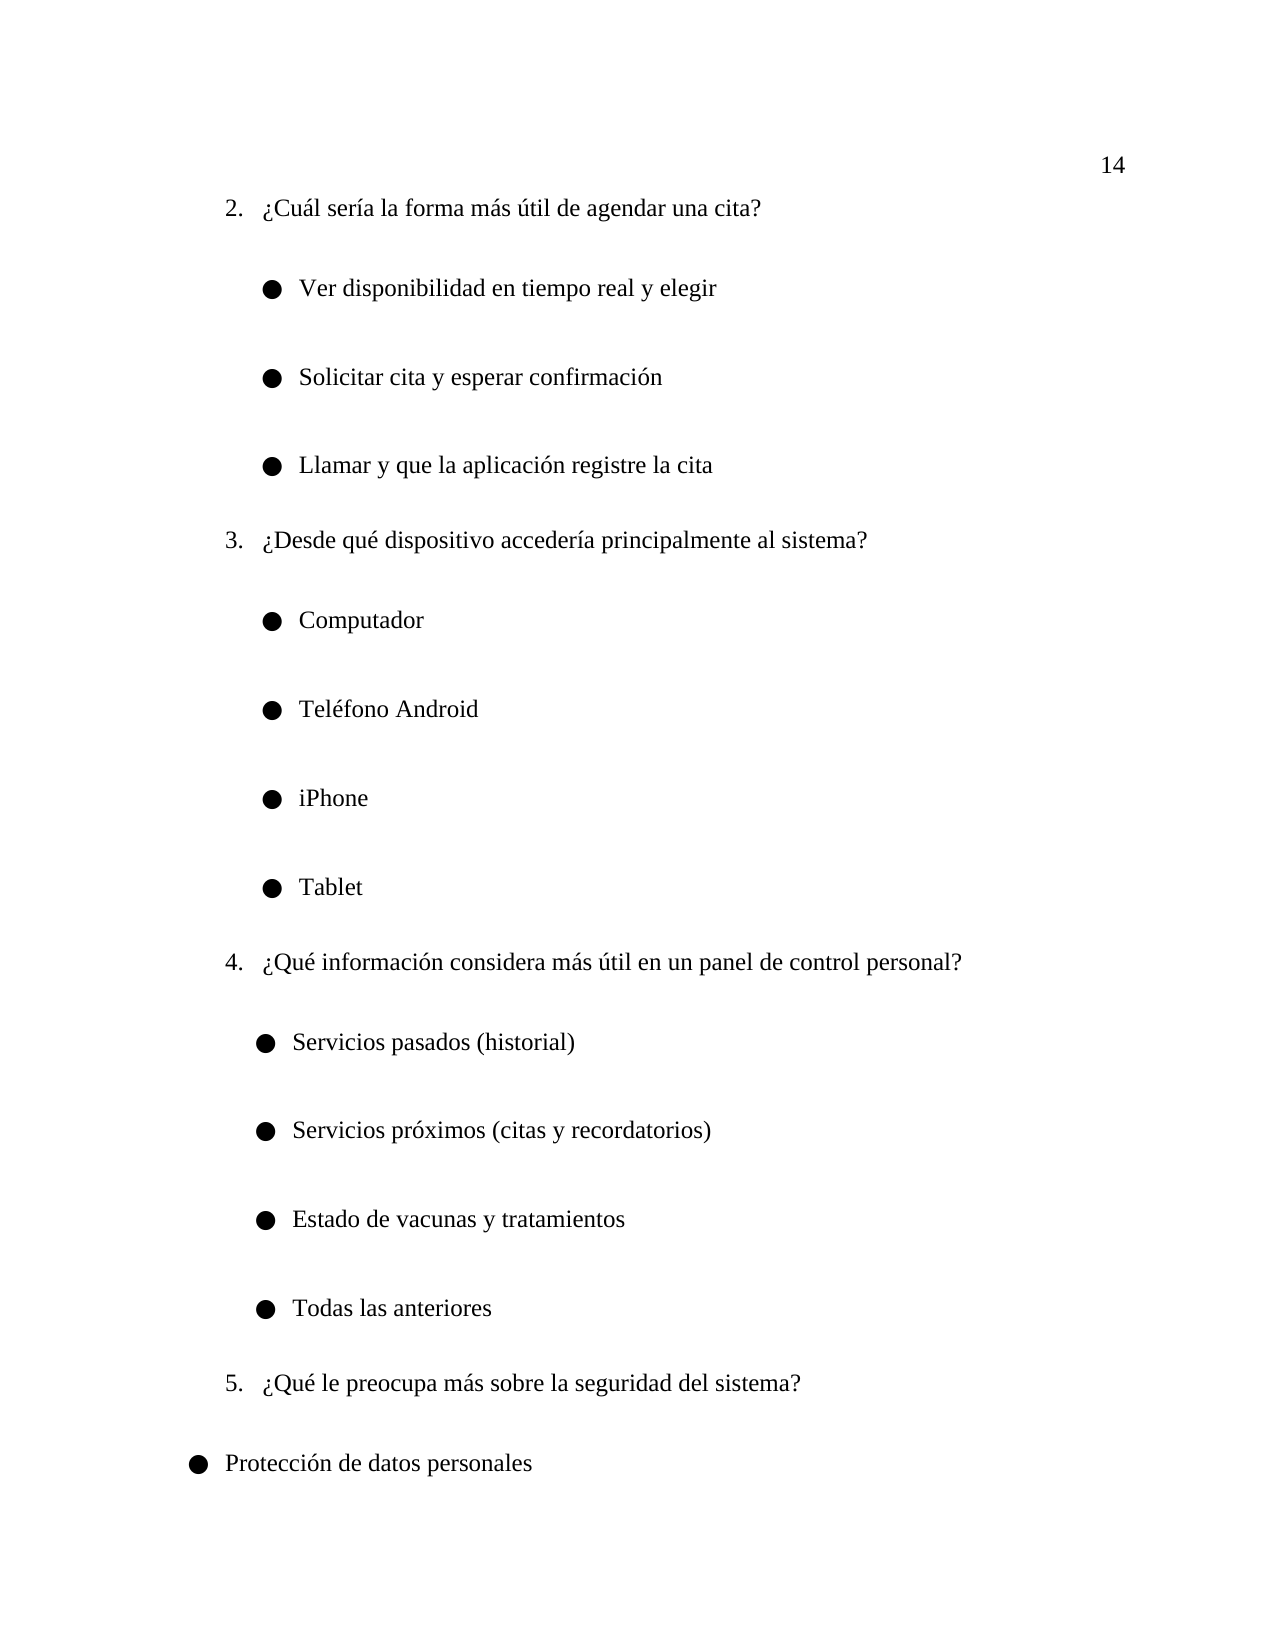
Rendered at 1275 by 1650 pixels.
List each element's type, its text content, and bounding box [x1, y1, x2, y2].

list Llamar y que la aplicación registre la cita [261, 437, 1125, 488]
list Teléfono Android [261, 681, 1125, 732]
list ¿Qué le preocupa más sobre la seguridad del sistema? [225, 1368, 1125, 1397]
list Solicitar cita y esperar confirmación [261, 348, 1125, 399]
list Estado de vacunas y tratamientos [254, 1191, 1125, 1242]
list Servicios próximos (citas y recordatorios) [254, 1102, 1125, 1153]
list Tablet [261, 858, 1125, 909]
list ¿Qué información considera más útil en un panel de control personal? [225, 947, 1125, 976]
list Ver disponibilidad en tiempo real y elegir [261, 259, 1125, 311]
list ¿Cuál sería la forma más útil de agendar una cita? [225, 193, 1125, 222]
list Todas las anteriores [254, 1279, 1125, 1331]
list iPhone [261, 769, 1125, 821]
list Servicios pasados (historial) [254, 1013, 1125, 1064]
list Computador [261, 592, 1125, 643]
list Protección de datos personales [187, 1434, 1125, 1486]
list ¿Desde qué dispositivo accedería principalmente al sistema? [225, 526, 1125, 554]
